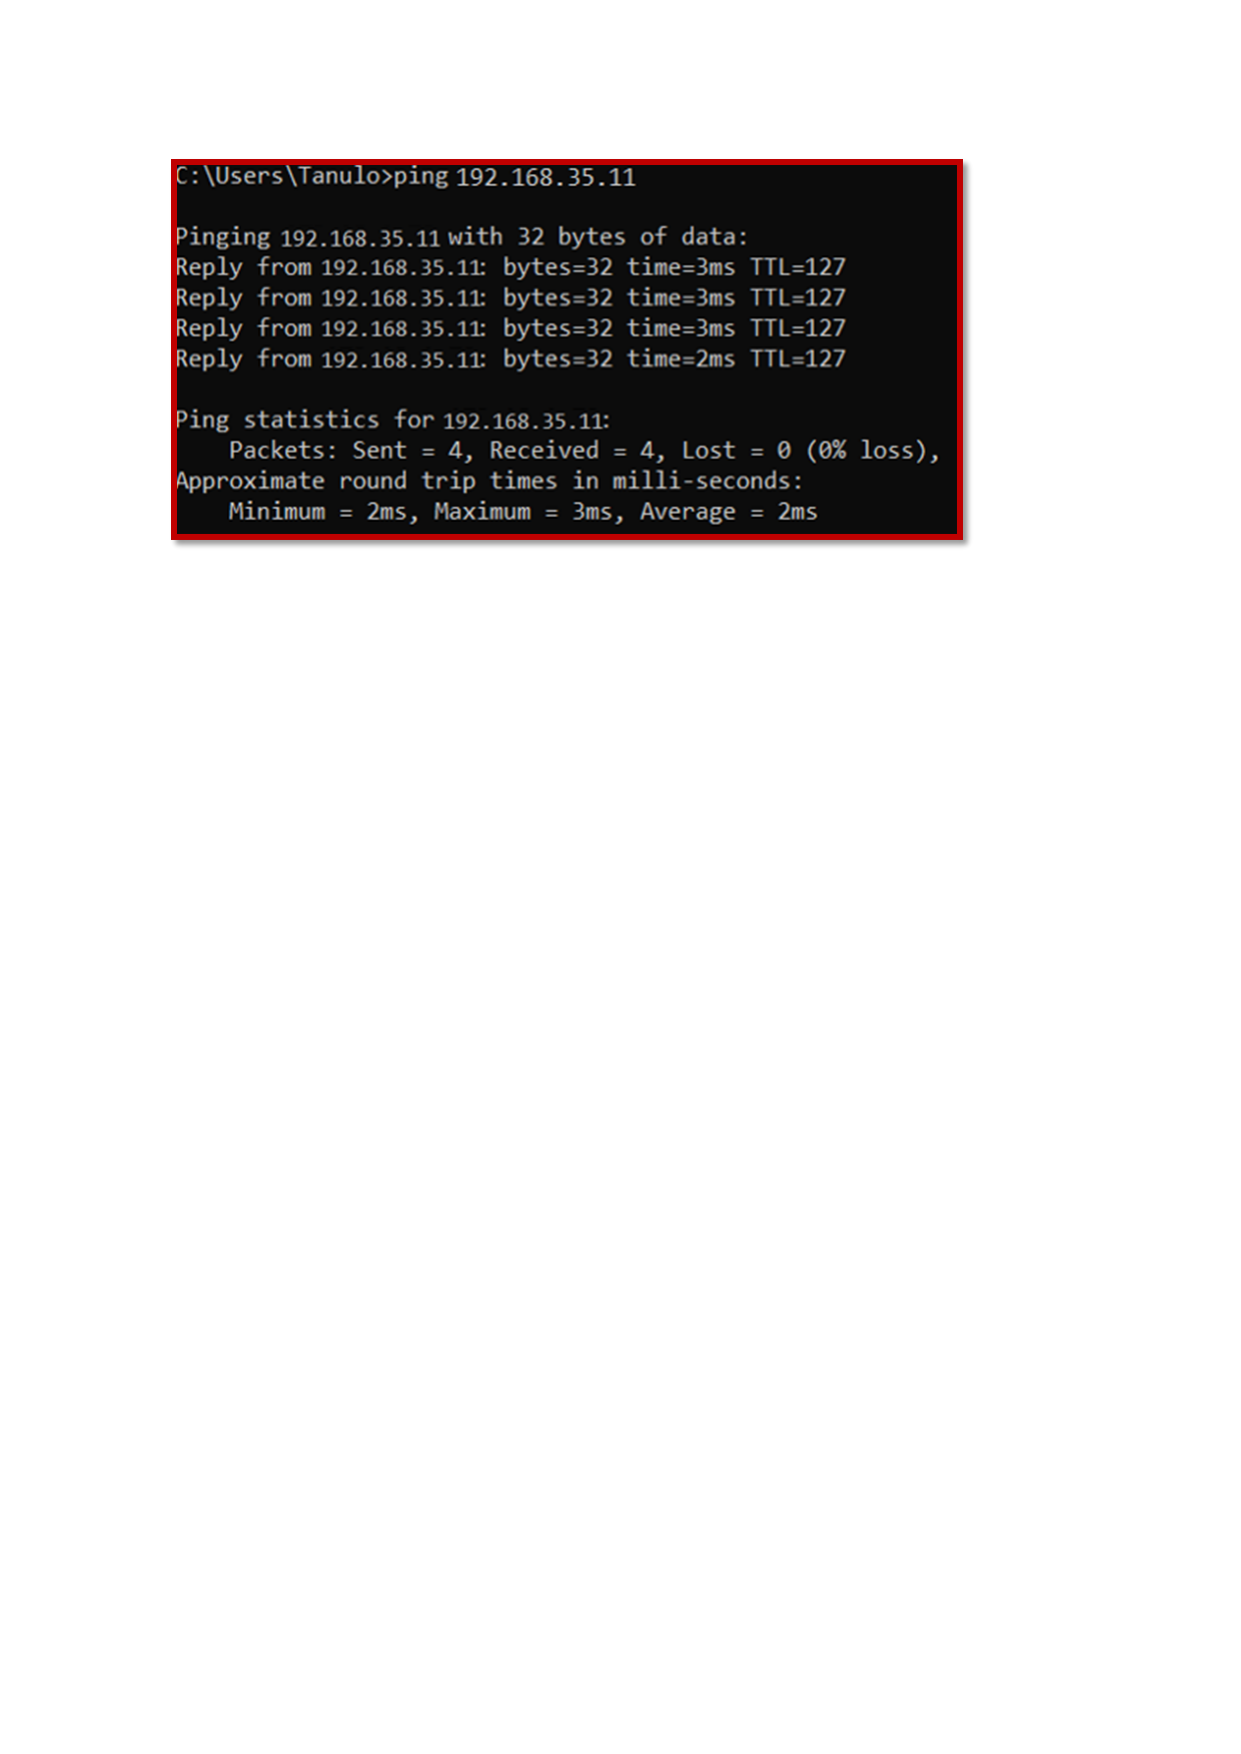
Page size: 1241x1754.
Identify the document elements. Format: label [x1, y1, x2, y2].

picture [167, 155, 976, 553]
